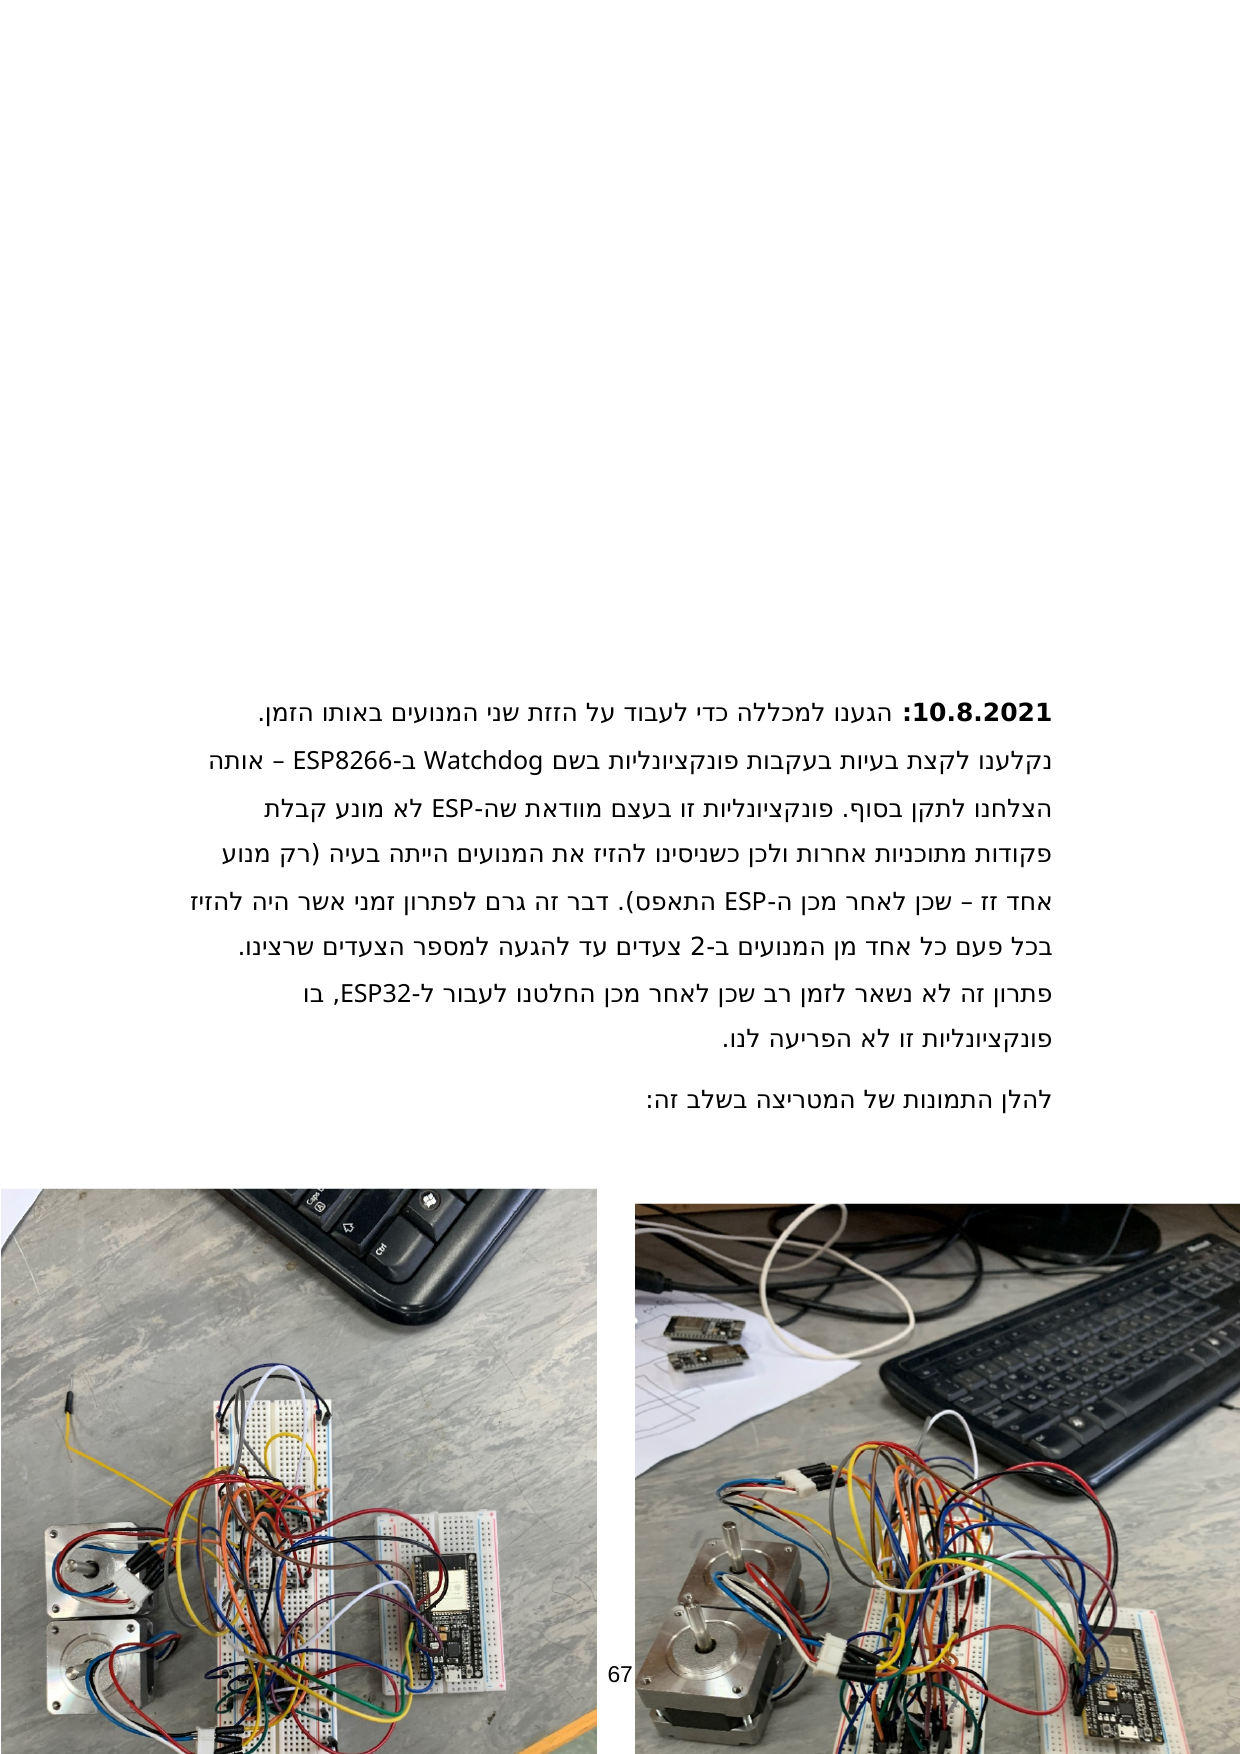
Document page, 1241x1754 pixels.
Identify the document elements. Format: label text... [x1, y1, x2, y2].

picture [1, 1190, 597, 1754]
picture [635, 1205, 1239, 1754]
text להלן התמונות של המטריצה בשלב זה: [187, 1085, 1053, 1114]
text 10.8.2021: הגענו למכללה כדי לעבוד על הזזת שני המנועים באותו הזמן. נקלענו לקצת בעיות בעקבות פונקציונליות בשם Watchdog ב-ESP8266 – אותה הצלחנו לתקן בסוף. פונקציונליות זו בעצם מוודאת שה-ESP לא מונע קבלת פקודות מתוכניות אחרות ולכן כשניסינו להזיז את המנועים הייתה בעיה (רק מנוע אחד זז – שכן לאחר מכן ה-ESP התאפס). דבר זה גרם לפתרון זמני אשר היה להזיז בכל פעם כל אחד מן המנועים ב-2 צעדים עד להגעה למספר הצעדים שרצינו. פתרון זה לא נשאר לזמן רב שכן לאחר מכן החלטנו לעבור ל-ESP32, בו פונקציונליות זו לא הפריעה לנו. [187, 699, 1053, 1054]
